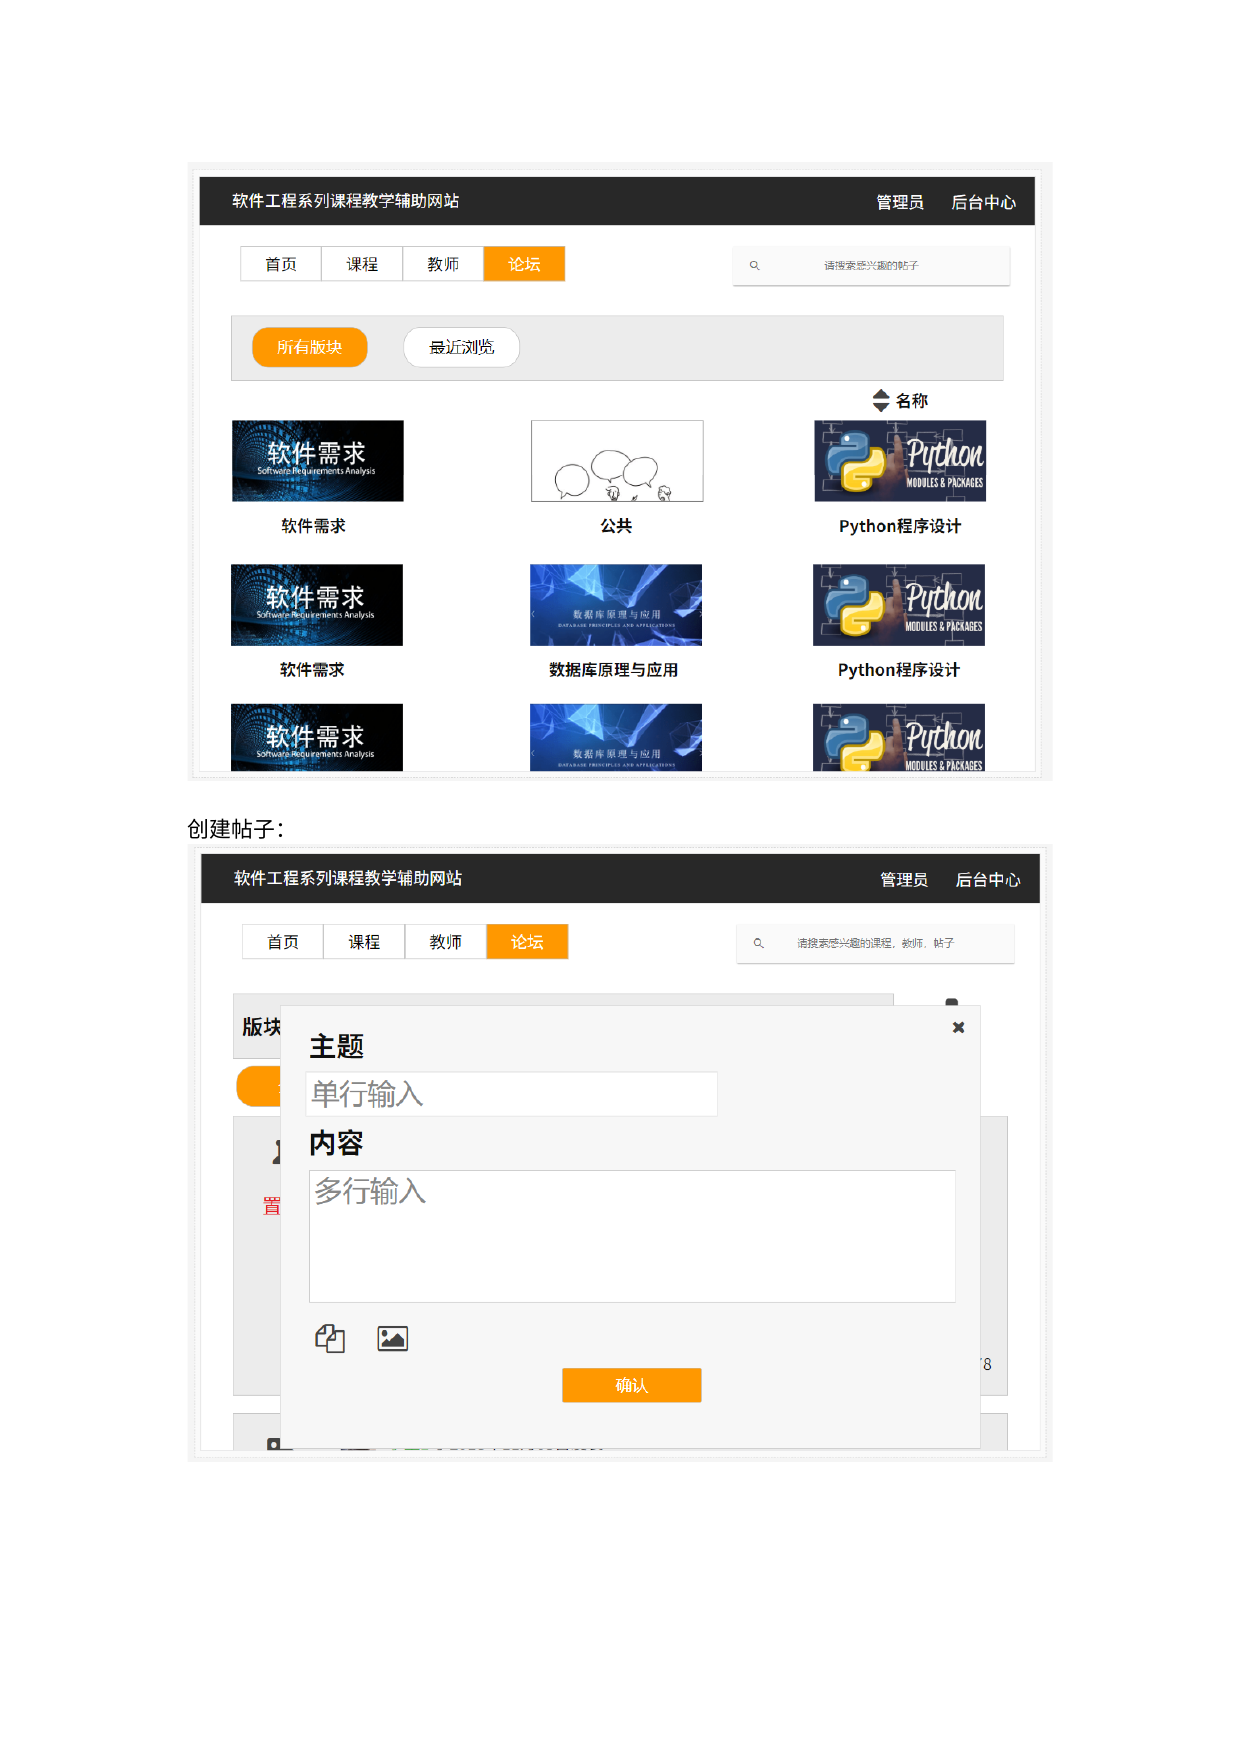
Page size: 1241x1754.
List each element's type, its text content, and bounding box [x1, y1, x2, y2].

picture [187, 162, 1053, 781]
picture [187, 844, 1053, 1462]
text 创建帖子： [187, 812, 1053, 844]
